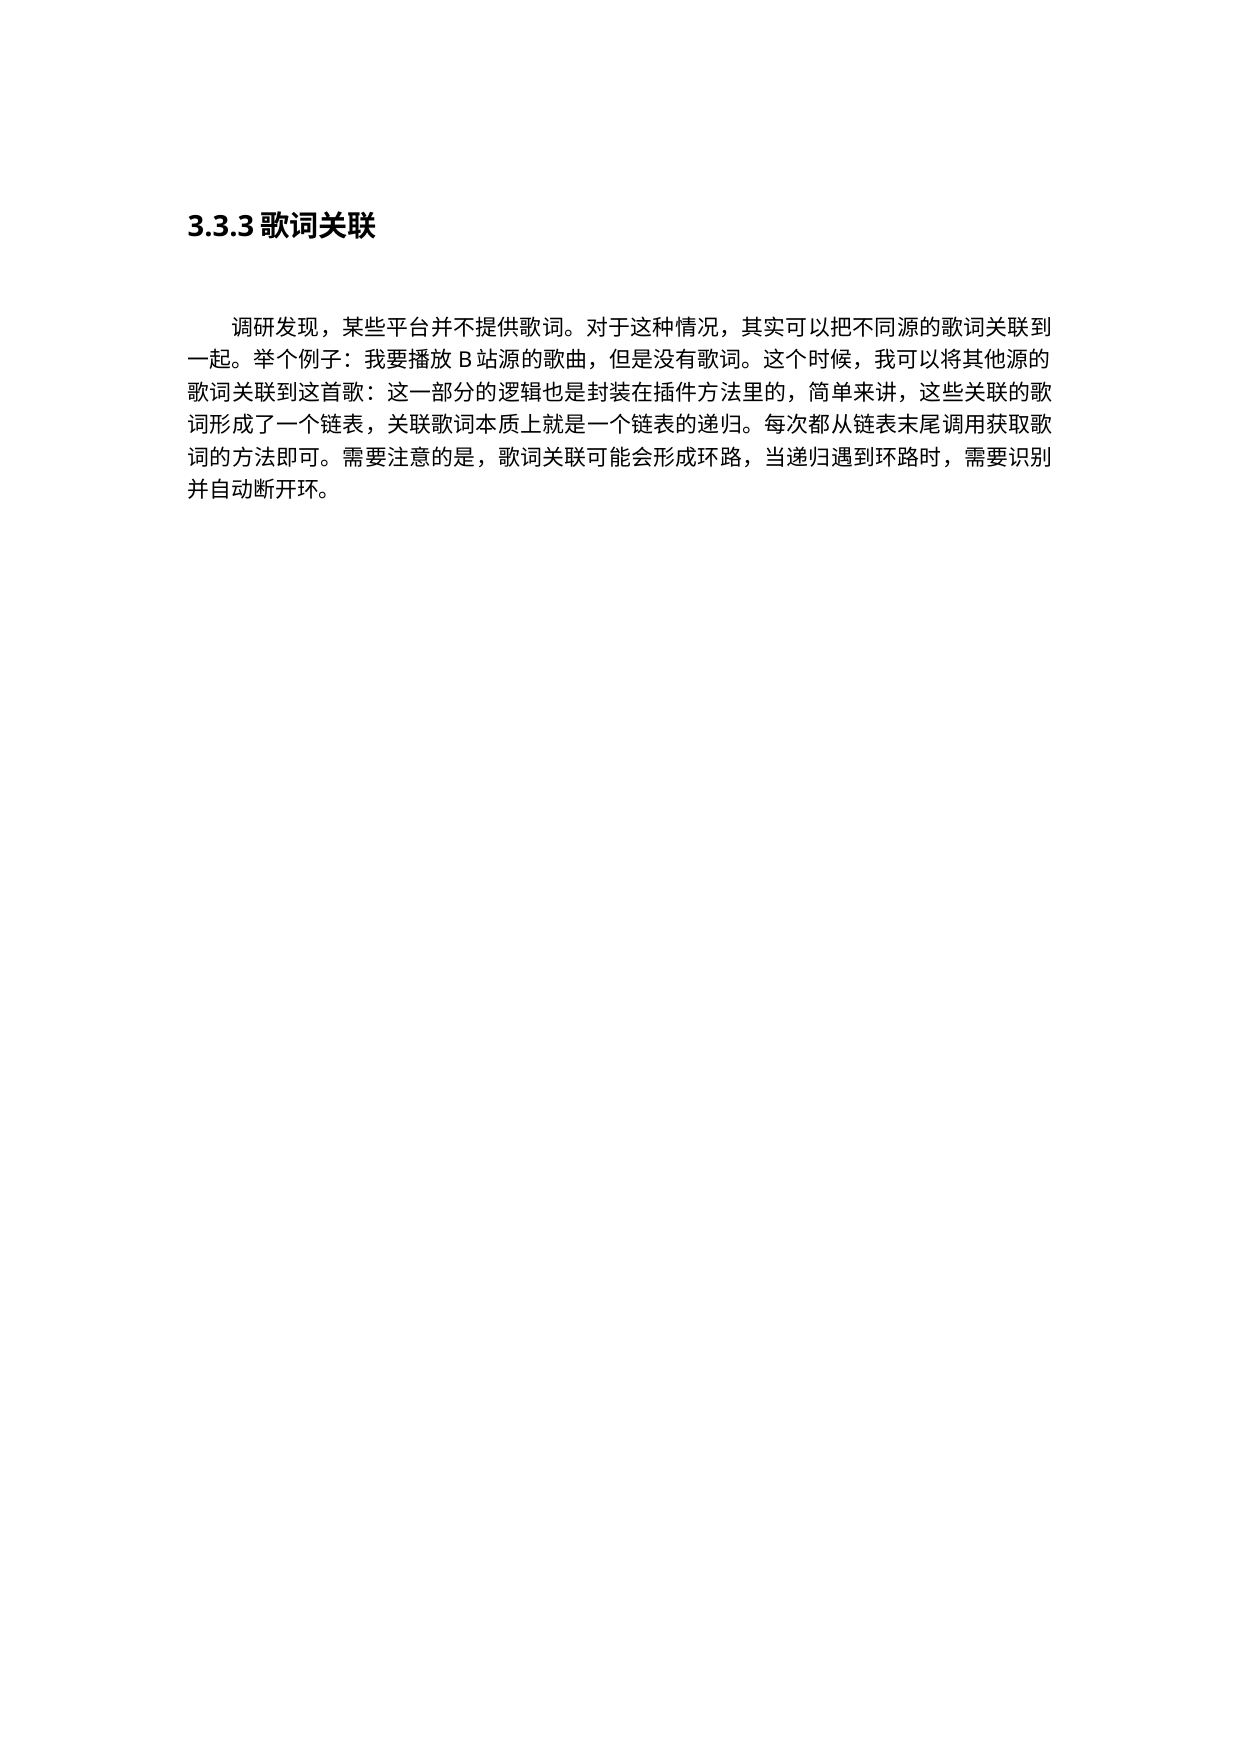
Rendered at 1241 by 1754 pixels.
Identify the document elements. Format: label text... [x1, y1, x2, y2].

subtitle 3.3.3歌词关联 [187, 191, 1053, 256]
text 调研发现，某些平台并不提供歌词。对于这种情况，其实可以把不同源的歌词关联到一起。举个例子：我要播放B站源的歌曲，但是没有歌词。这个时候，我可以将其他源的歌词关联到这首歌：这一部分的逻辑也是封装在插件方法里的，简单来讲，这些关联的歌词形成了一个链表，关联歌词本质上就是一个链表的递归。每次都从链表末尾调用获取歌词的方法即可。需要注意的是，歌词关联可能会形成环路，当递归遇到环路时，需要识别并自动断开环。 [187, 309, 1053, 504]
